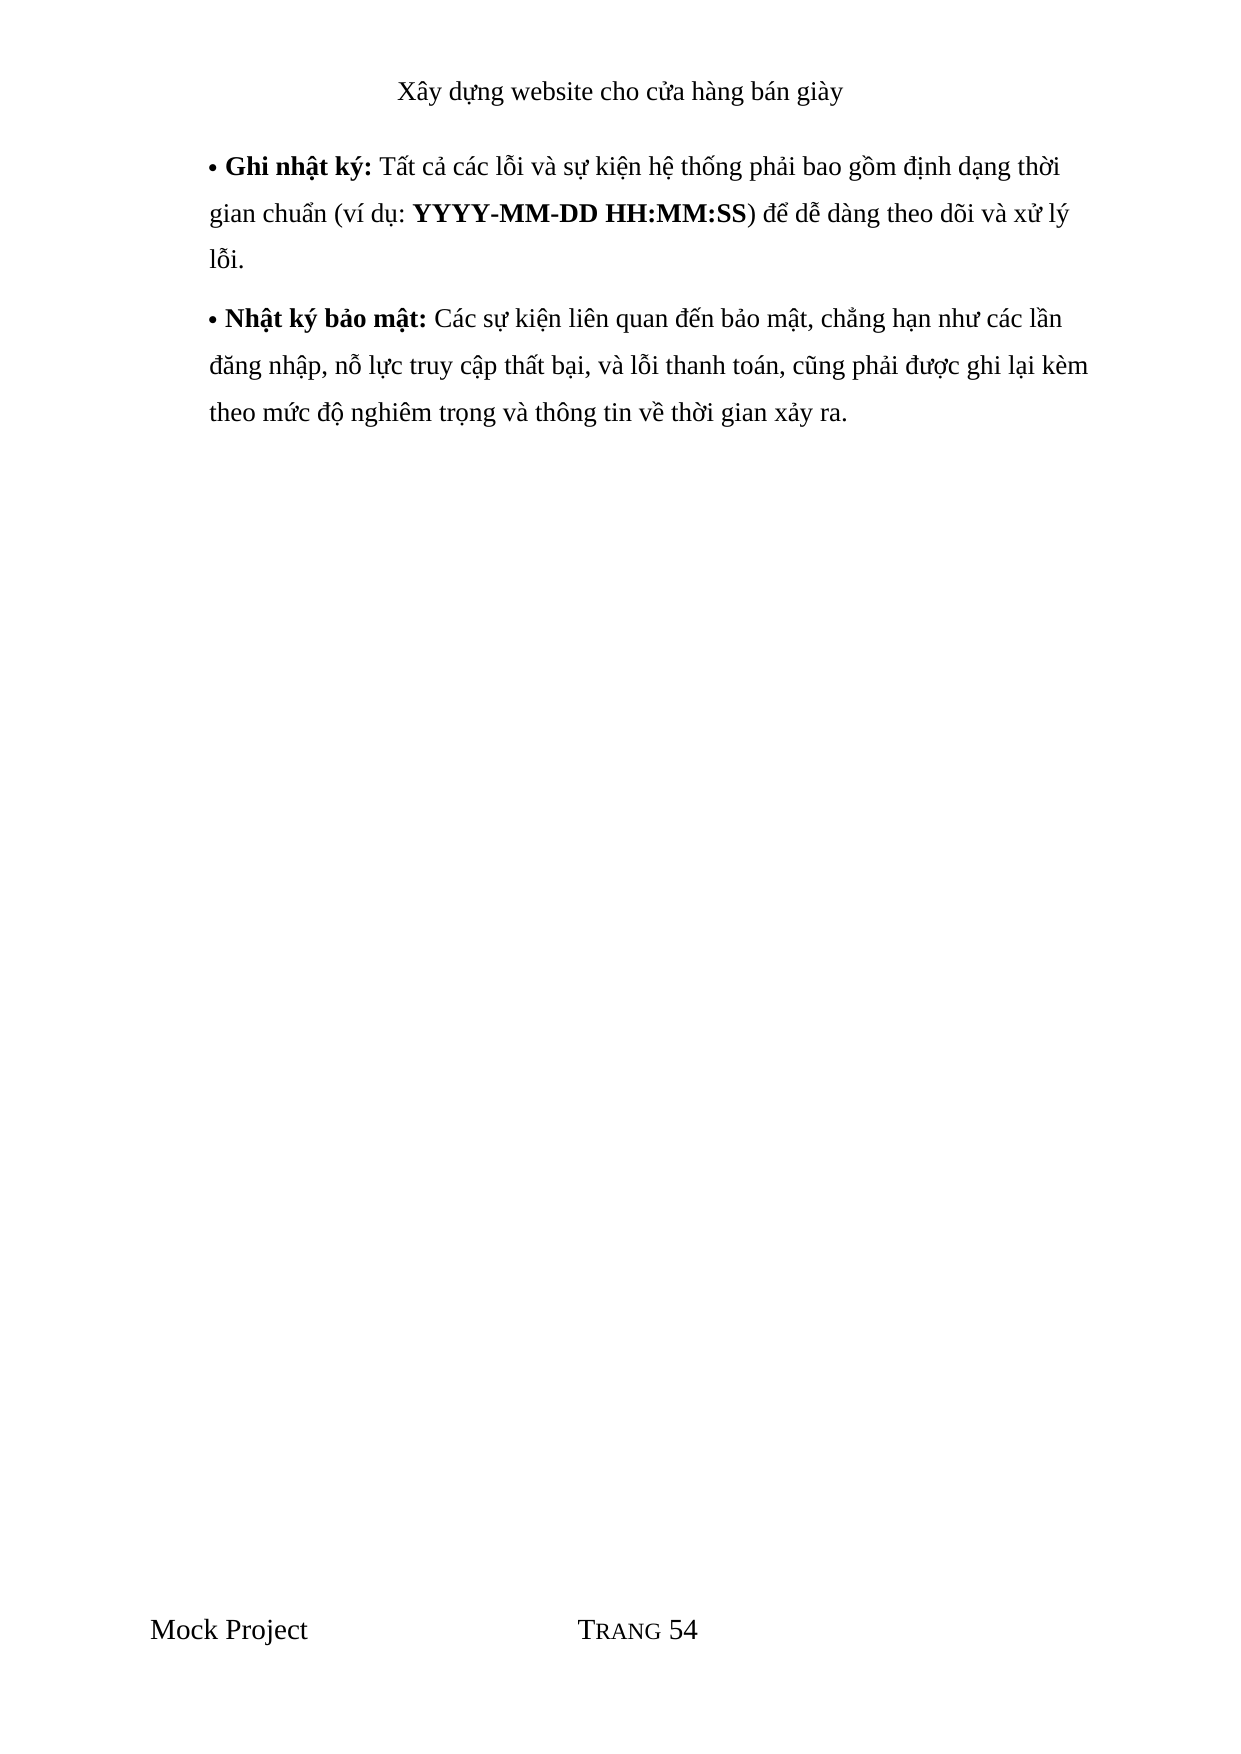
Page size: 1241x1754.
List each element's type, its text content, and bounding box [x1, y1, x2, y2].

list Nhật ký bảo mật: Các sự kiện liên quan đến bảo mật, chẳng hạn như các lần đăng nhập, nỗ lực truy cập thất bại, và lỗi thanh toán, cũng phải được ghi lại kèm theo mức độ nghiêm trọng và thông tin về thời gian xảy ra. [209, 302, 1090, 427]
list Ghi nhật ký: Tất cả các lỗi và sự kiện hệ thống phải bao gồm định dạng thời gian chuẩn (ví dụ: YYYY-MM-DD HH:MM:SS) để dễ dàng theo dõi và xử lý lỗi. [209, 150, 1090, 274]
